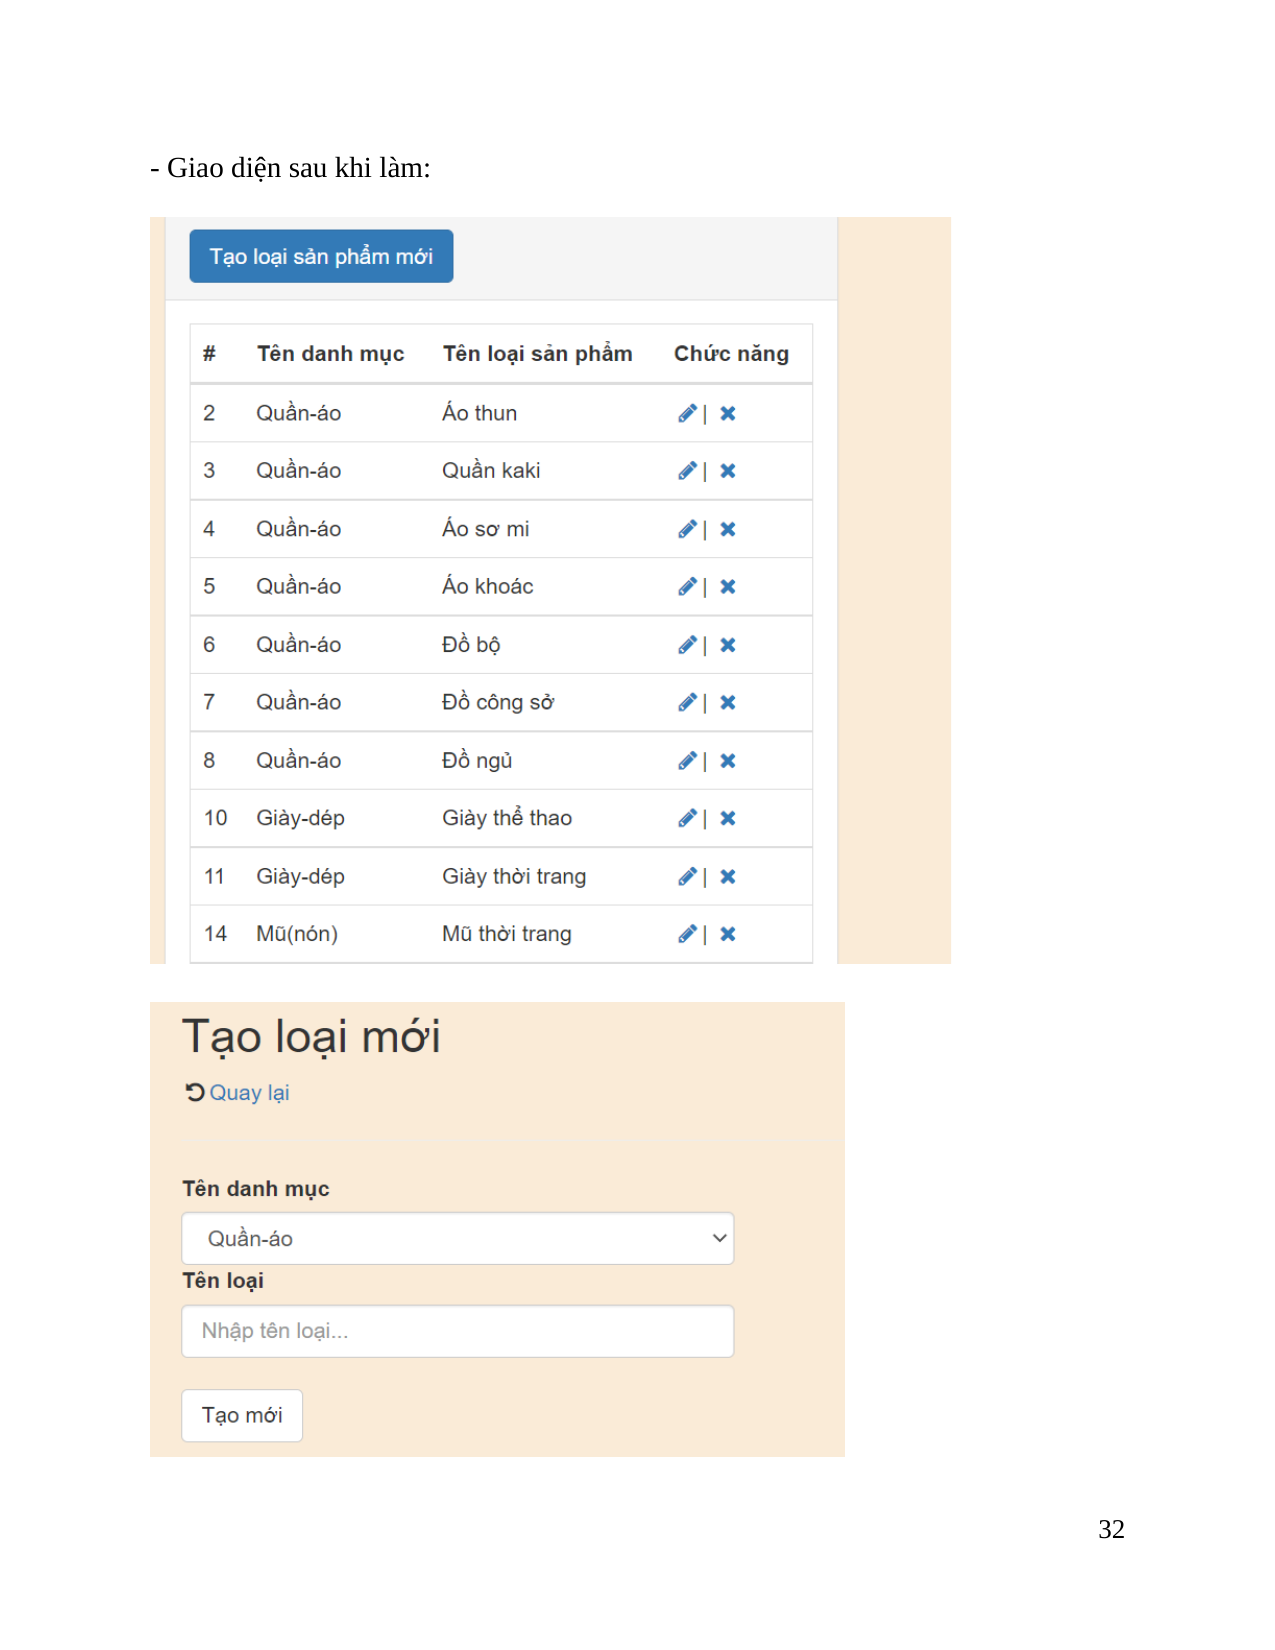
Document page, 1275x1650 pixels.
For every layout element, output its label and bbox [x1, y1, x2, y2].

picture [150, 217, 952, 964]
text [150, 150, 1125, 1495]
picture [150, 1002, 845, 1457]
